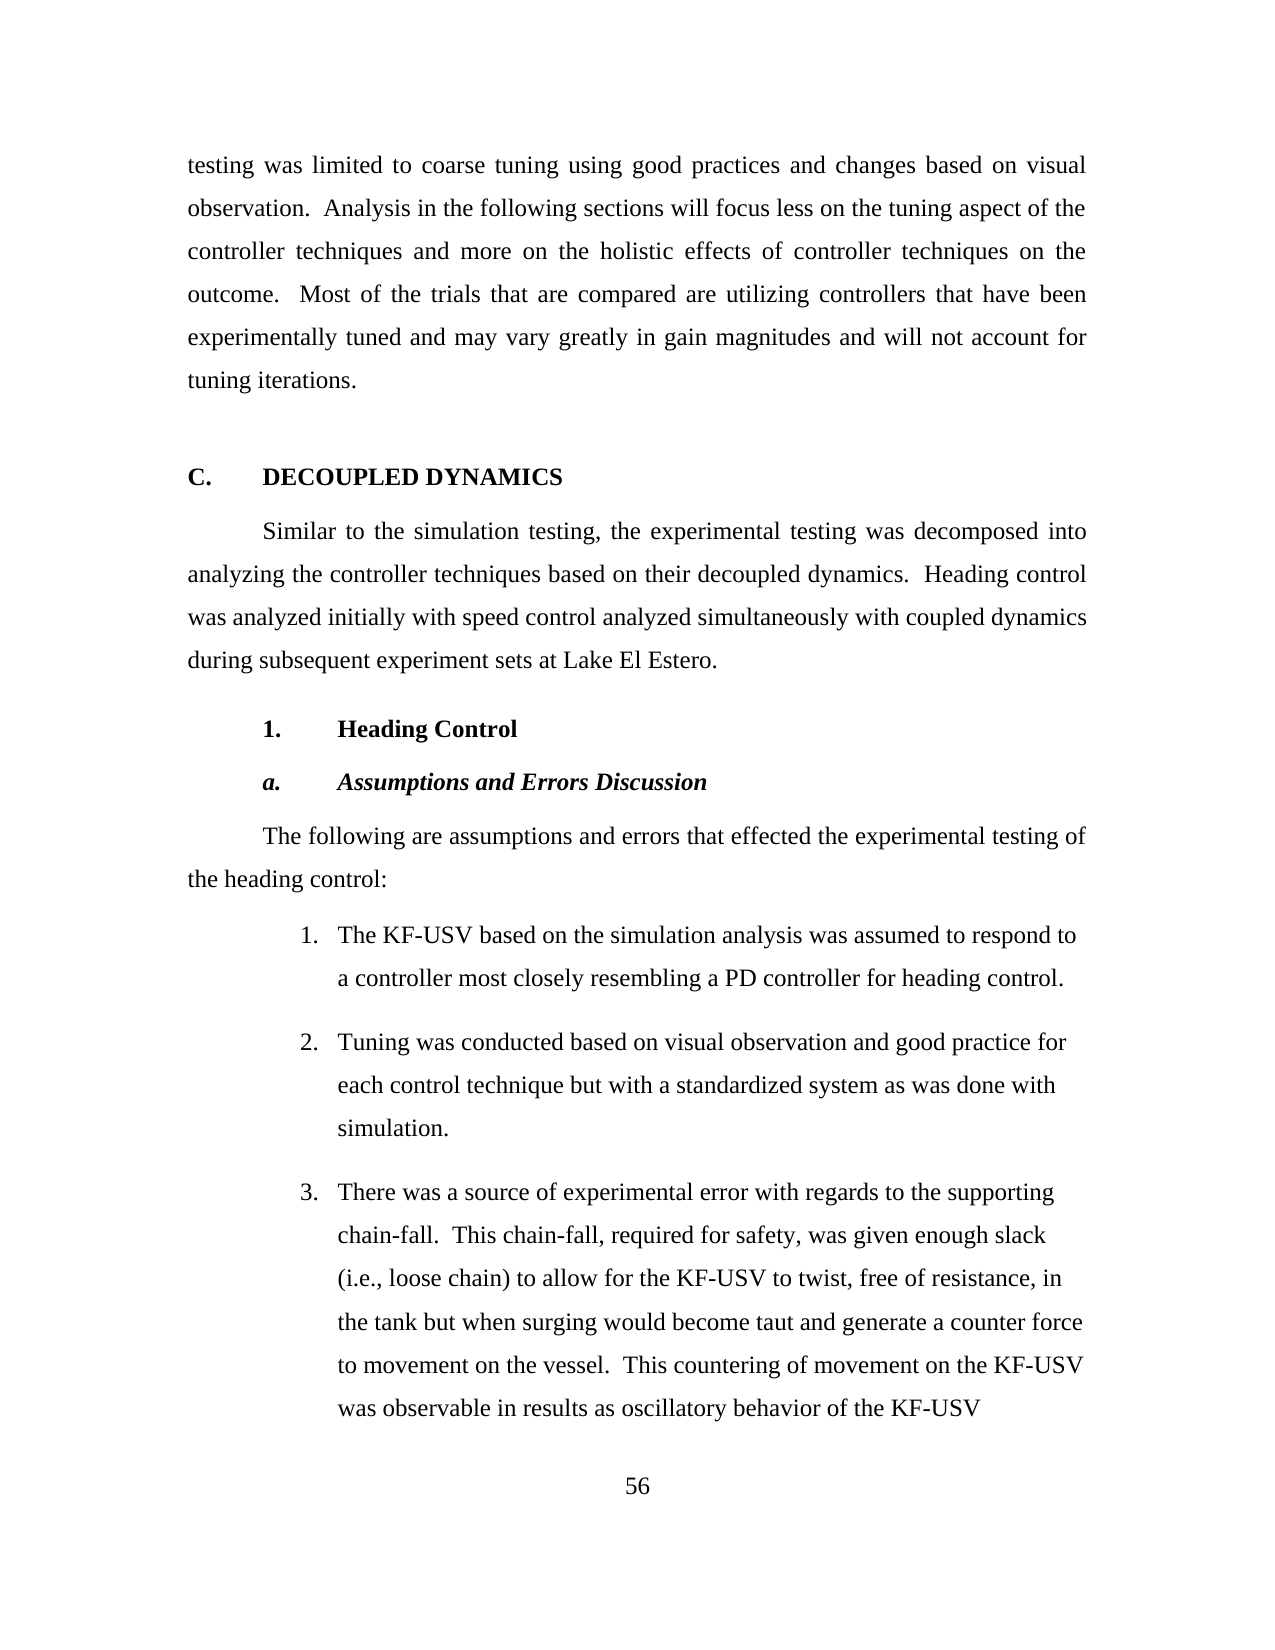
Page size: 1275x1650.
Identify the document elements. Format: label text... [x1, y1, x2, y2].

text Similar to the simulation testing, the experimental testing was decomposed into analyzing the controller techniques based on their decoupled dynamics. Heading control was analyzed initially with speed control analyzed simultaneously with coupled dynamics during subsequent experiment sets at Lake El Estero. [187, 516, 1087, 674]
subtitle Heading Control [262, 714, 1087, 742]
subtitle Decoupled dynamics [187, 462, 1087, 491]
list Tuning was conducted based on visual observation and good practice for each control technique but with a standardized system as was done with simulation. [300, 1027, 1087, 1142]
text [187, 150, 1087, 394]
list The KF-USV based on the simulation analysis was assumed to respond to a controller most closely resembling a PD controller for heading control. [300, 920, 1087, 992]
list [300, 1177, 1087, 1422]
subtitle Assumptions and Errors Discussion [262, 767, 1087, 796]
text The following are assumptions and errors that effected the experimental testing of the heading control: [187, 821, 1087, 893]
